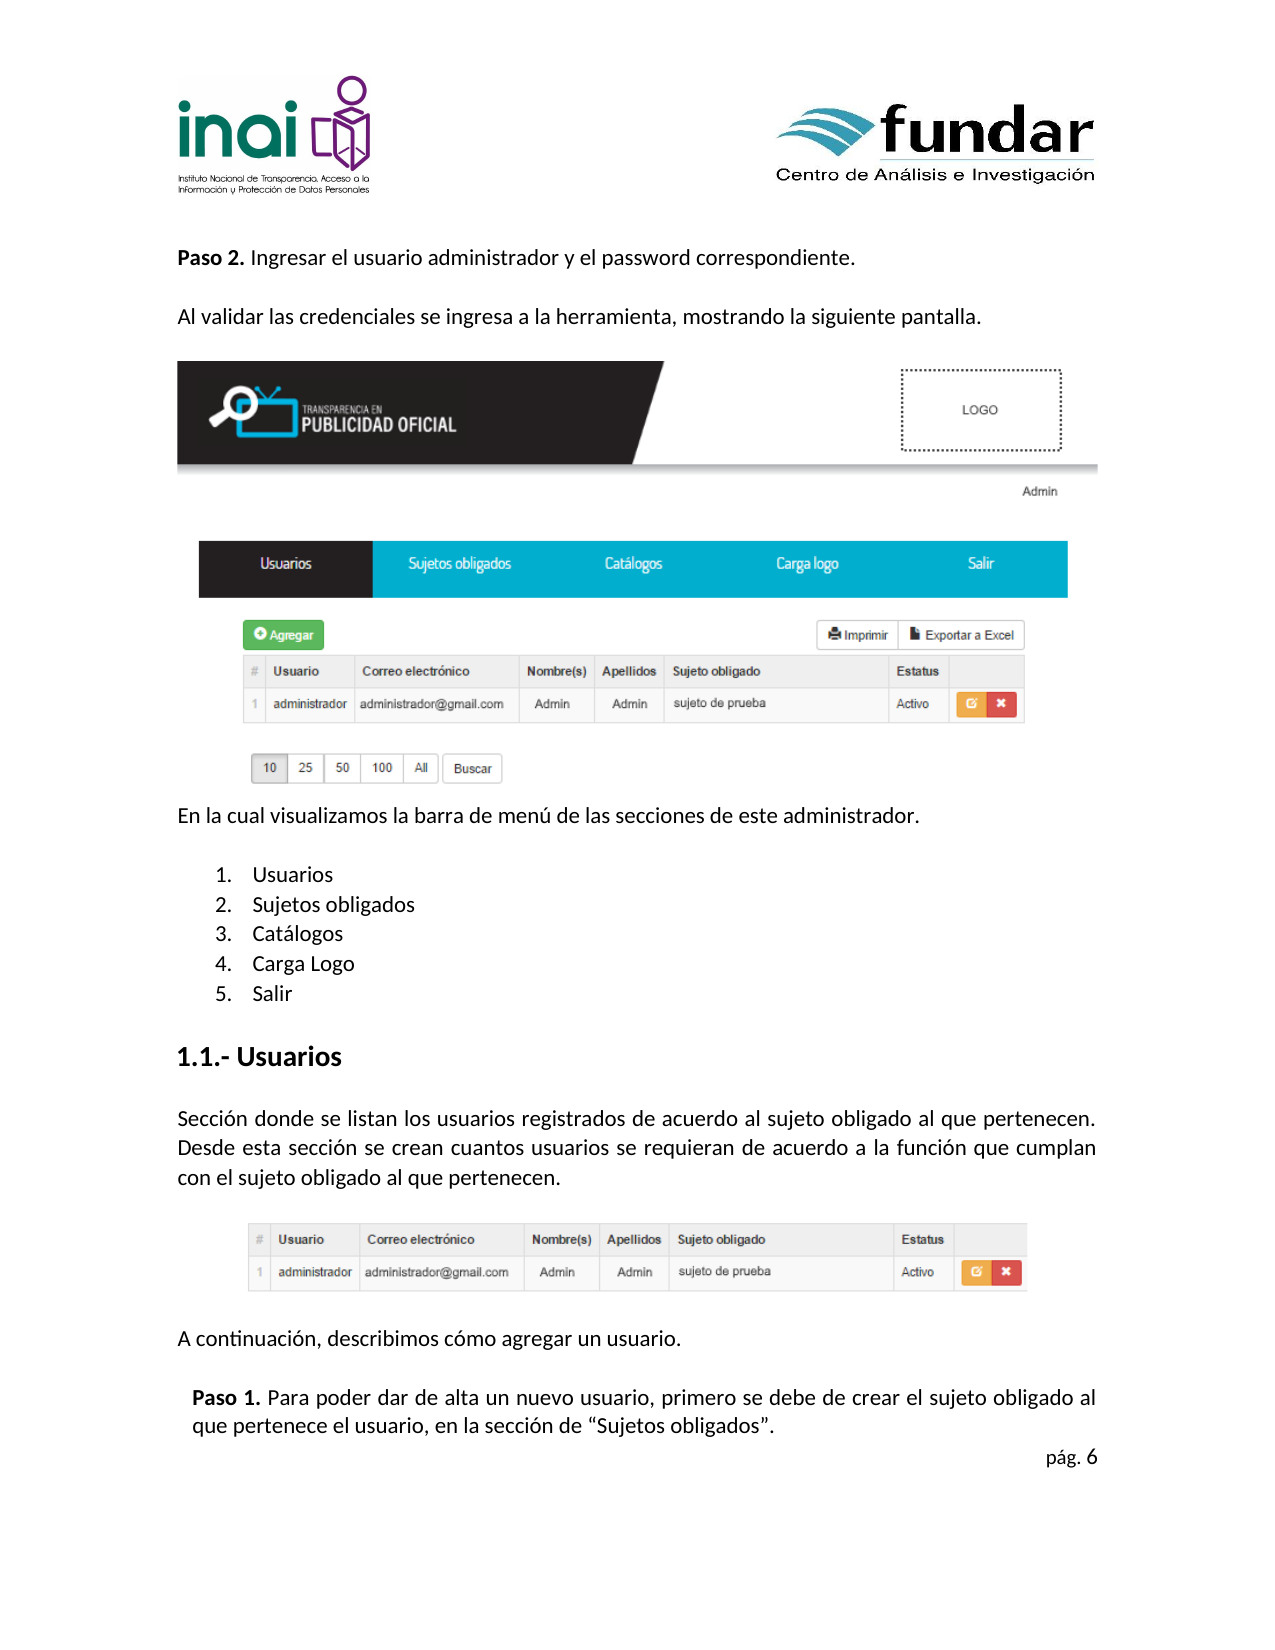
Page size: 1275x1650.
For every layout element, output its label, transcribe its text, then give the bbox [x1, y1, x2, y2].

list Usuarios [215, 860, 1098, 888]
list Carga Logo [215, 949, 1098, 977]
text Sección donde se listan los usuarios registrados de acuerdo al sujeto obligado al que pertenecen. Desde esta sección se crean cuantos usuarios se requieran de acuerdo a la función que cumplan con el sujeto obligado al que pertenecen. [177, 1104, 1098, 1191]
list Catálogos [215, 919, 1098, 948]
text En la cual visualizamos la barra de menú de las secciones de este administrador. [177, 801, 1098, 829]
picture [177, 75, 371, 195]
list Sujetos obligados [215, 890, 1098, 918]
picture [177, 361, 1098, 800]
list Salir [215, 979, 1098, 1007]
text Al validar las credenciales se ingresa a la herramienta, mostrando la siguiente pantalla. [177, 302, 1098, 330]
subtitle 1.1.- Usuarios [176, 1038, 1098, 1074]
picture [247, 1222, 1028, 1293]
text Paso 2. Ingresar el usuario administrador y el password correspondiente. [177, 243, 1098, 271]
picture [773, 100, 1099, 186]
text A continuación, describimos cómo agregar un usuario. [177, 1324, 1098, 1352]
text Paso 1. Para poder dar de alta un nuevo usuario, primero se debe de crear el sujeto obligado al que pertenece el usuario, en la sección de “Sujetos obligados”. [192, 1383, 1098, 1439]
